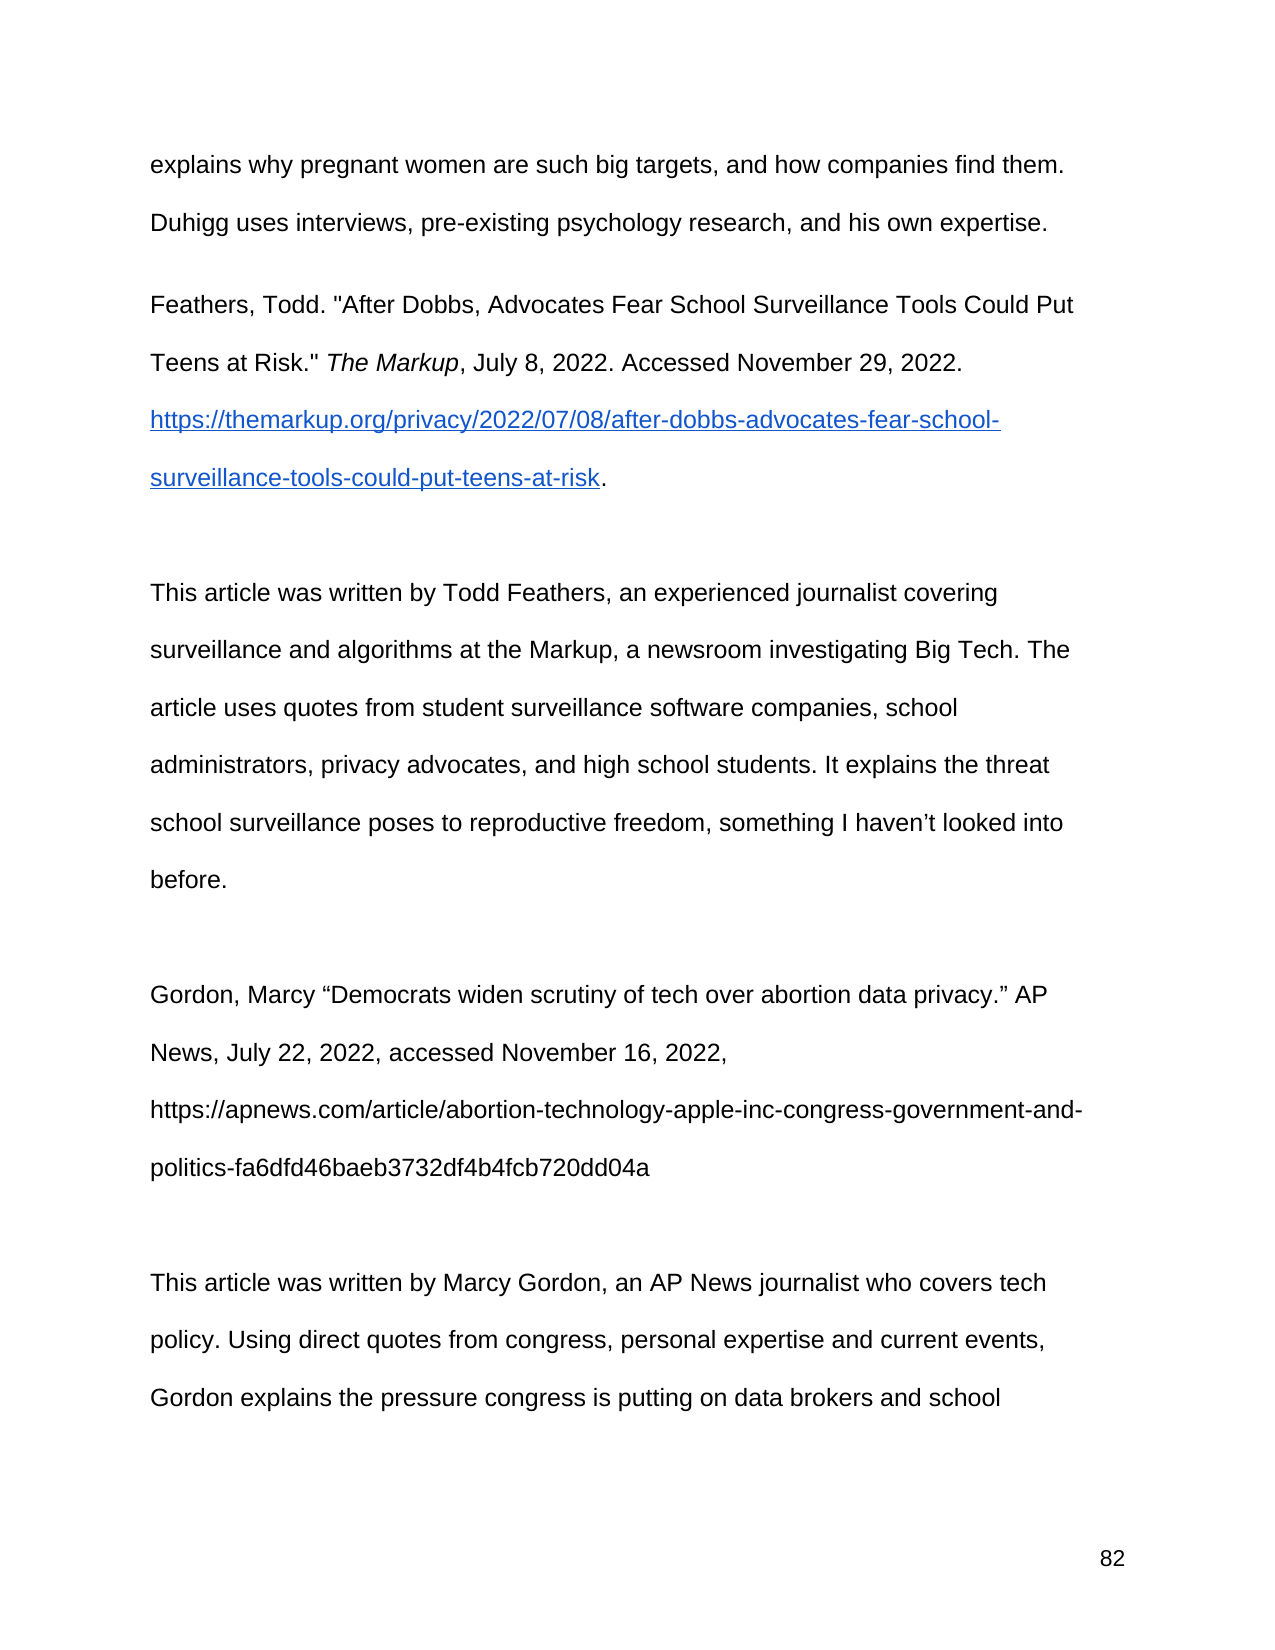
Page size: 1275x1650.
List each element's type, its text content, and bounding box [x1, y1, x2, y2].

text Feathers, Todd. "After Dobbs, Advocates Fear School Surveillance Tools Could Put Teens at Risk." The Markup, July 8, 2022. Accessed November 29, 2022. https://themarkup.org/privacy/2022/07/08/after-dobbs-advocates-fear-school-surveillance-tools-could-put-teens-at-risk. [150, 290, 1125, 491]
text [150, 150, 1125, 236]
text Gordon, Marcy “Democrats widen scrutiny of tech over abortion data privacy.” AP News, July 22, 2022, accessed November 16, 2022, https://apnews.com/article/abortion-technology-apple-inc-congress-government-and-politics-fa6dfd46baeb3732df4b4fcb720dd04a [150, 980, 1125, 1181]
text This article was written by Todd Feathers, an experienced journalist covering surveillance and algorithms at the Markup, a newsroom investigating Big Tech. The article uses quotes from student surveillance software companies, school administrators, privacy advocates, and high school students. It explains the threat school surveillance poses to reproductive freedom, something I haven’t looked into before. [150, 577, 1125, 894]
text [150, 1267, 1125, 1411]
